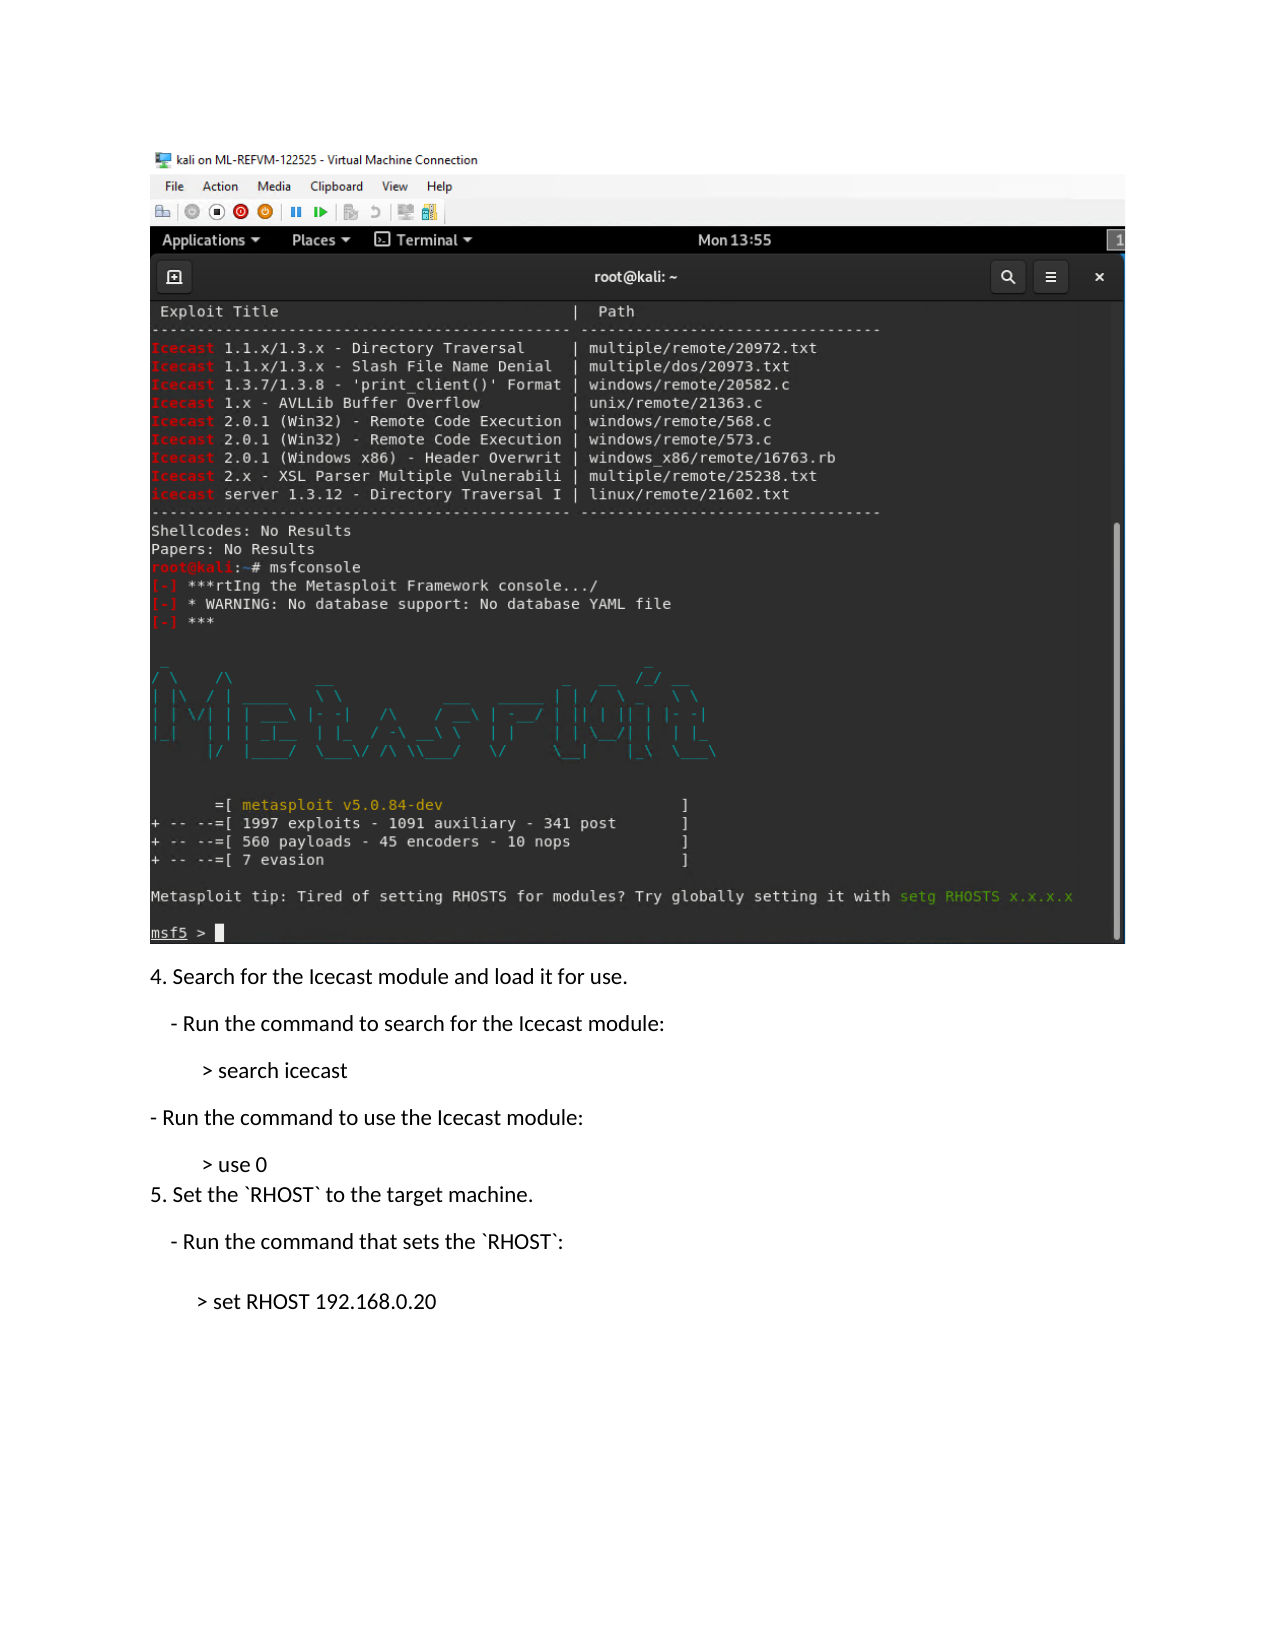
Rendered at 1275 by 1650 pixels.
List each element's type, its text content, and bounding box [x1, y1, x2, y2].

text - Run the command that sets the `RHOST`: > set RHOST 192.168.0.20 [150, 1227, 1125, 1315]
picture [150, 150, 1125, 944]
text - Run the command to search for the Icecast module: [150, 1009, 1125, 1037]
text 4. Search for the Icecast module and load it for use. [150, 962, 1125, 990]
text - Run the command to use the Icecast module: [150, 1103, 1125, 1131]
text > search icecast [150, 1056, 1125, 1084]
text > use 0 5. Set the `RHOST` to the target machine. [150, 1150, 1125, 1208]
